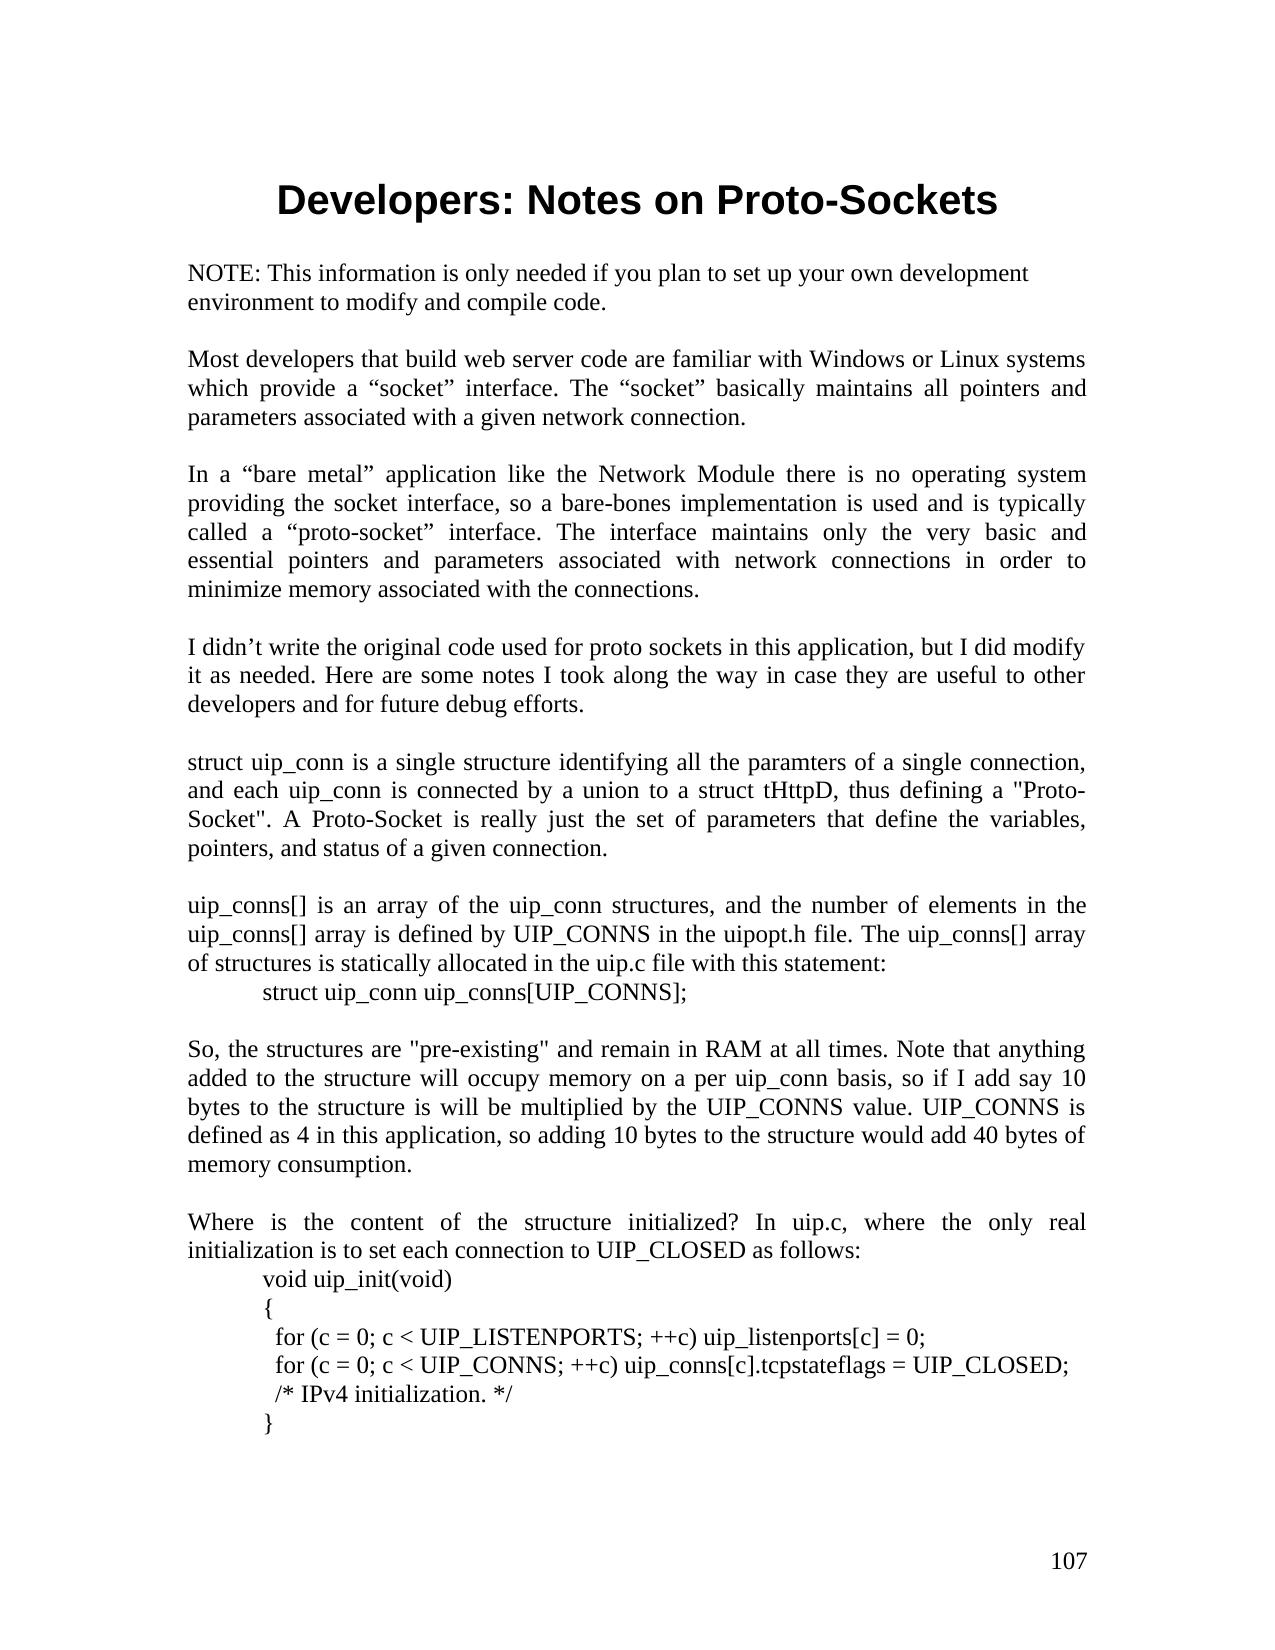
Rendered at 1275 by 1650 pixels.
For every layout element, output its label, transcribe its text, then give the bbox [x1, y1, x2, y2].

text struct uip_conn uip_conns[UIP_CONNS]; [262, 977, 1087, 1005]
subtitle Developers: Notes on Proto-Sockets [187, 175, 1087, 223]
text In a “bare metal” application like the Network Module there is no operating system providing the socket interface, so a bare-bones implementation is used and is typically called a “proto-socket” interface. The interface maintains only the very basic and essential pointers and parameters associated with network connections in order to minimize memory associated with the connections. [187, 459, 1087, 603]
text I didn’t write the original code used for proto sockets in this application, but I did modify it as needed. Here are some notes I took along the way in case they are useful to other developers and for future debug efforts. [187, 632, 1087, 718]
text Most developers that build web server code are familiar with Windows or Linux systems which provide a “socket” interface. The “socket” basically maintains all pointers and parameters associated with a given network connection. [187, 344, 1087, 430]
text for (c = 0; c < UIP_LISTENPORTS; ++c) uip_listenports[c] = 0; [262, 1322, 1087, 1350]
text { [262, 1293, 1087, 1322]
text uip_conns[] is an array of the uip_conn structures, and the number of elements in the uip_conns[] array is defined by UIP_CONNS in the uipopt.h file. The uip_conns[] array of structures is statically allocated in the uip.c file with this statement: [187, 890, 1087, 977]
text for (c = 0; c < UIP_CONNS; ++c) uip_conns[c].tcpstateflags = UIP_CLOSED; [262, 1350, 1087, 1379]
text void uip_init(void) [262, 1264, 1087, 1293]
text Where is the content of the structure initialized? In uip.c, where the only real initialization is to set each connection to UIP_CLOSED as follows: [187, 1207, 1087, 1264]
text } [262, 1408, 1087, 1437]
text /* IPv4 initialization. */ [262, 1379, 1087, 1408]
text So, the structures are "pre-existing" and remain in RAM at all times. Note that anything added to the structure will occupy memory on a per uip_conn basis, so if I add say 10 bytes to the structure is will be multiplied by the UIP_CONNS value. UIP_CONNS is defined as 4 in this application, so adding 10 bytes to the structure would add 40 bytes of memory consumption. [187, 1034, 1087, 1178]
text NOTE: This information is only needed if you plan to set up your own development environment to modify and compile code. [187, 258, 1087, 315]
text struct uip_conn is a single structure identifying all the paramters of a single connection, and each uip_conn is connected by a union to a struct tHttpD, thus defining a "Proto-Socket". A Proto-Socket is really just the set of parameters that define the variables, pointers, and status of a given connection. [187, 747, 1087, 862]
